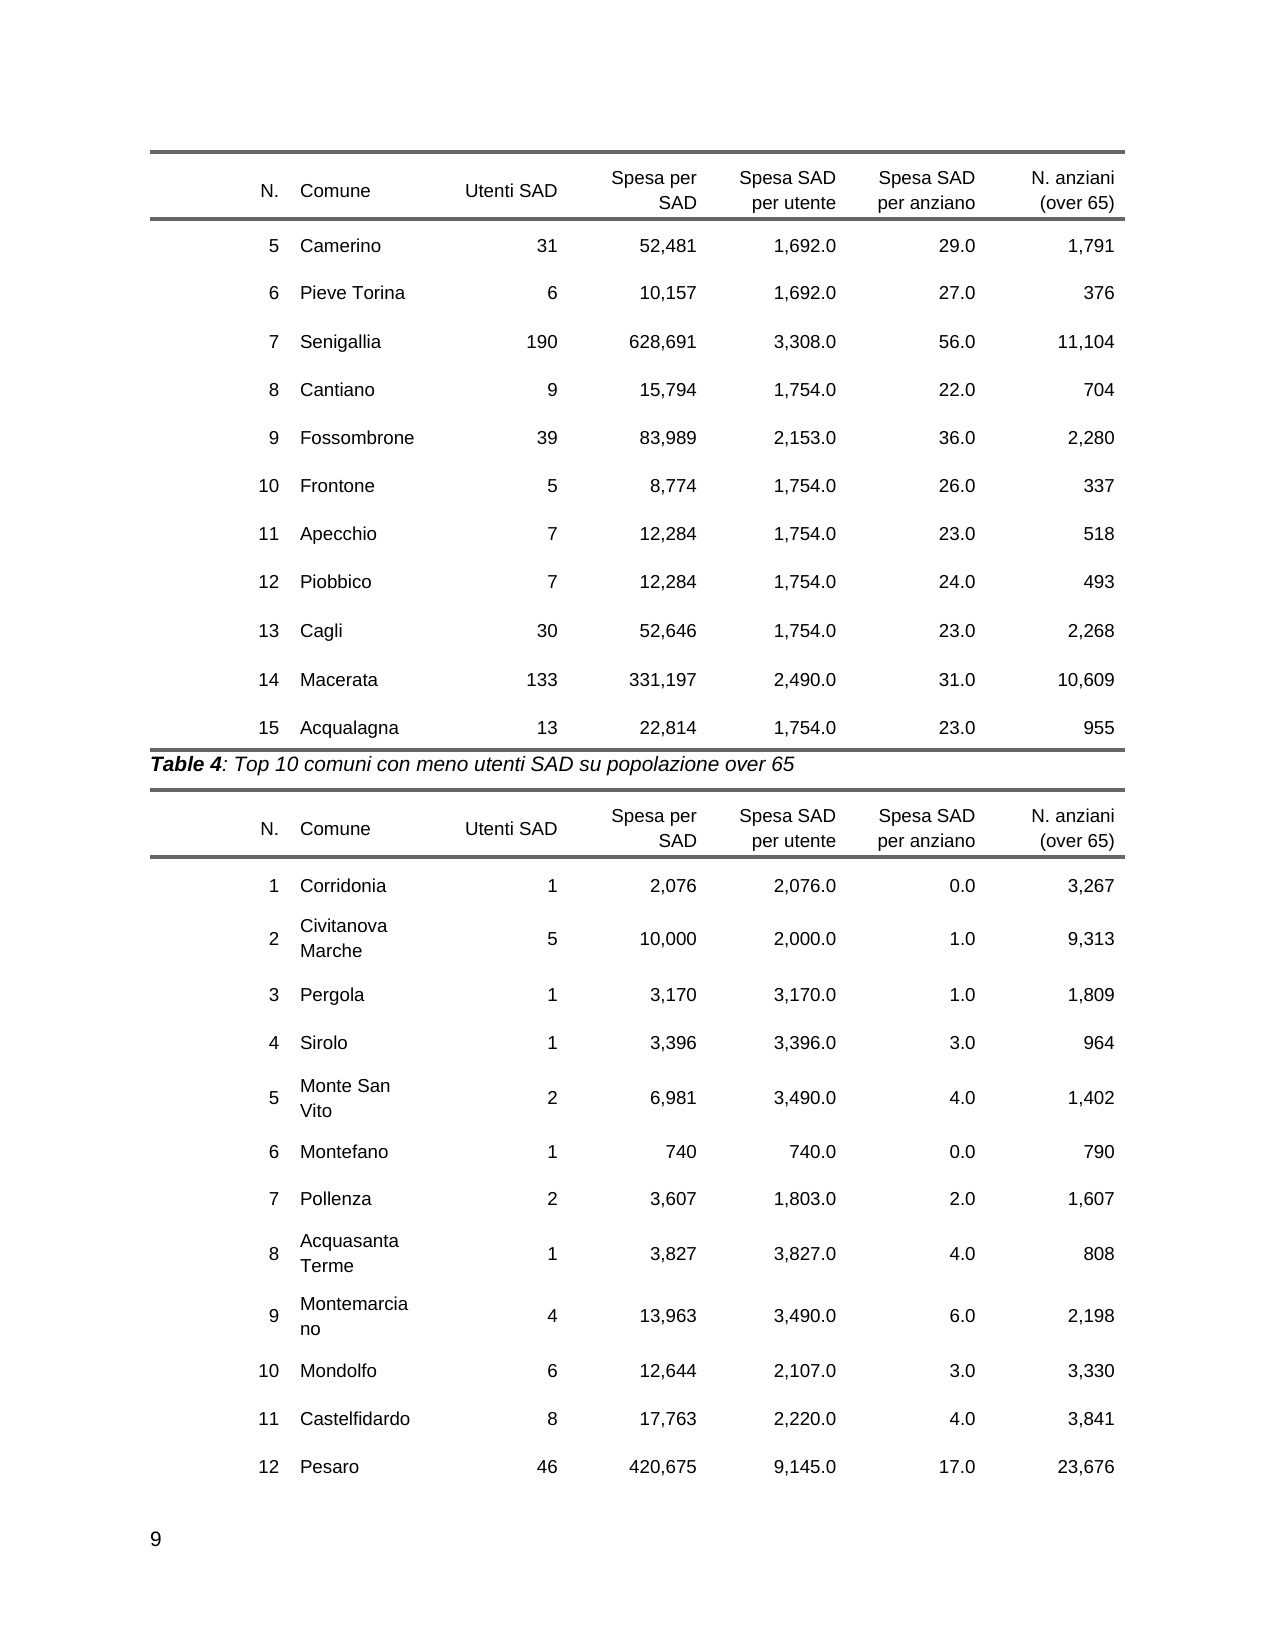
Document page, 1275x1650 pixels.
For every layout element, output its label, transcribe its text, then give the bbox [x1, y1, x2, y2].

table_cell 15 [150, 698, 289, 747]
table_cell 1,402 [986, 1062, 1125, 1124]
table_cell 1,754.0 [707, 361, 846, 409]
table_cell Frontone [289, 457, 428, 504]
table_cell 3.0 [846, 1014, 986, 1062]
table_cell Cagli [289, 601, 428, 651]
table_cell 4.0 [846, 1062, 986, 1124]
table_cell 6.0 [846, 1280, 986, 1342]
table_cell 0.0 [846, 1124, 986, 1170]
table_header Comune [289, 154, 428, 217]
table_cell 29.0 [846, 221, 986, 264]
table_cell 2 [429, 1062, 568, 1124]
table_cell 31.0 [846, 651, 986, 698]
table_header N. [150, 792, 289, 855]
table_cell Acquasanta Terme [289, 1218, 428, 1280]
table_cell 2,000.0 [707, 902, 846, 965]
table_cell Senigallia [289, 312, 428, 361]
table_cell 23.0 [846, 601, 986, 651]
table_cell 3,490.0 [707, 1280, 846, 1342]
table_cell 420,675 [568, 1438, 707, 1485]
table_cell 10 [150, 457, 289, 504]
table_cell 36.0 [846, 409, 986, 457]
table_cell 1,692.0 [707, 264, 846, 312]
table_cell 3.0 [846, 1343, 986, 1390]
table_cell 1,754.0 [707, 457, 846, 504]
table_cell 22,814 [568, 698, 707, 747]
table_cell 9 [150, 1280, 289, 1342]
table_cell 7 [150, 312, 289, 361]
table_cell 1 [150, 859, 289, 902]
table_cell 22.0 [846, 361, 986, 409]
table_cell 0.0 [846, 859, 986, 902]
table_cell 337 [986, 457, 1125, 504]
table_cell 3,330 [986, 1343, 1125, 1390]
table_cell 2,076.0 [707, 859, 846, 902]
table_cell 3,170.0 [707, 965, 846, 1014]
table_header Comune [289, 792, 428, 855]
table_cell 518 [986, 504, 1125, 553]
table_cell 1,809 [986, 965, 1125, 1014]
table_cell Pesaro [289, 1438, 428, 1485]
table_header Utenti SAD [429, 792, 568, 855]
table_header Spesa SAD per anziano [846, 792, 986, 855]
table_cell 3,396.0 [707, 1014, 846, 1062]
table_cell 30 [429, 601, 568, 651]
table_cell 1.0 [846, 965, 986, 1014]
table_cell 3,396 [568, 1014, 707, 1062]
table_cell 1,754.0 [707, 601, 846, 651]
table_cell 1 [429, 859, 568, 902]
table_cell 4 [150, 1014, 289, 1062]
table_header N. anziani (over 65) [986, 154, 1125, 217]
table_cell Montefano [289, 1124, 428, 1170]
table_cell Corridonia [289, 859, 428, 902]
table_cell Civitanova Marche [289, 902, 428, 965]
table_cell 6 [150, 264, 289, 312]
table_cell 1 [429, 1218, 568, 1280]
table_cell 1,607 [986, 1170, 1125, 1217]
table_cell 83,989 [568, 409, 707, 457]
table_cell 3,490.0 [707, 1062, 846, 1124]
table_cell Acqualagna [289, 698, 428, 747]
table_cell 1 [429, 1014, 568, 1062]
table_header N. [150, 154, 289, 217]
table_cell 10,000 [568, 902, 707, 965]
table_cell 8 [429, 1390, 568, 1438]
table_cell 2,220.0 [707, 1390, 846, 1438]
table_cell 1.0 [846, 902, 986, 965]
table_header N. anziani (over 65) [986, 792, 1125, 855]
table_cell 12 [150, 553, 289, 601]
table_cell 9,313 [986, 902, 1125, 965]
table_cell 955 [986, 698, 1125, 747]
table_cell 52,646 [568, 601, 707, 651]
table_cell 5 [429, 457, 568, 504]
table_cell 740 [568, 1124, 707, 1170]
table_header Spesa SAD per anziano [846, 154, 986, 217]
table_cell 5 [150, 221, 289, 264]
table_cell Castelfidardo [289, 1390, 428, 1438]
table_cell 5 [150, 1062, 289, 1124]
table_cell 7 [429, 553, 568, 601]
table_cell Mondolfo [289, 1343, 428, 1390]
table_cell 376 [986, 264, 1125, 312]
table_cell 6,981 [568, 1062, 707, 1124]
table_cell 12,644 [568, 1343, 707, 1390]
table_cell Monte San Vito [289, 1062, 428, 1124]
table_cell 331,197 [568, 651, 707, 698]
table_cell Camerino [289, 221, 428, 264]
table_cell Fossombrone [289, 409, 428, 457]
table_cell 3,841 [986, 1390, 1125, 1438]
table_cell 4 [429, 1280, 568, 1342]
table_cell 10 [150, 1343, 289, 1390]
table_cell 17.0 [846, 1438, 986, 1485]
table_cell 1 [429, 1124, 568, 1170]
table_cell 12 [150, 1438, 289, 1485]
table_cell 1,754.0 [707, 698, 846, 747]
table_cell 10,609 [986, 651, 1125, 698]
table_cell 14 [150, 651, 289, 698]
table_header Utenti SAD [429, 154, 568, 217]
table_cell 17,763 [568, 1390, 707, 1438]
table_cell 6 [429, 1343, 568, 1390]
table_cell 2,268 [986, 601, 1125, 651]
table_cell 3 [150, 965, 289, 1014]
table_cell 2.0 [846, 1170, 986, 1217]
table_cell 15,794 [568, 361, 707, 409]
table_cell 8 [150, 361, 289, 409]
table_cell 12,284 [568, 553, 707, 601]
table_cell Piobbico [289, 553, 428, 601]
table_cell 56.0 [846, 312, 986, 361]
table_cell 1,803.0 [707, 1170, 846, 1217]
table_cell 31 [429, 221, 568, 264]
table_cell 133 [429, 651, 568, 698]
table_cell Montemarciano [289, 1280, 428, 1342]
table_cell 3,267 [986, 859, 1125, 902]
table_cell 46 [429, 1438, 568, 1485]
table_cell 13 [150, 601, 289, 651]
table_cell 1,692.0 [707, 221, 846, 264]
table_cell 5 [429, 902, 568, 965]
table_cell 3,308.0 [707, 312, 846, 361]
table_cell 13,963 [568, 1280, 707, 1342]
table_cell 2,076 [568, 859, 707, 902]
table_cell 11 [150, 1390, 289, 1438]
table_cell 2,107.0 [707, 1343, 846, 1390]
table_cell 704 [986, 361, 1125, 409]
table_cell 2,153.0 [707, 409, 846, 457]
table_header Spesa per SAD [568, 792, 707, 855]
table_cell 9 [429, 361, 568, 409]
table_cell Sirolo [289, 1014, 428, 1062]
table_cell 52,481 [568, 221, 707, 264]
table_cell Macerata [289, 651, 428, 698]
table_cell 4.0 [846, 1390, 986, 1438]
table_cell 7 [150, 1170, 289, 1217]
table_cell 964 [986, 1014, 1125, 1062]
table_cell 3,607 [568, 1170, 707, 1217]
table_cell 11,104 [986, 312, 1125, 361]
table_cell 2,198 [986, 1280, 1125, 1342]
table_cell 12,284 [568, 504, 707, 553]
table_cell 23.0 [846, 504, 986, 553]
table_cell 23.0 [846, 698, 986, 747]
table_cell 1,754.0 [707, 504, 846, 553]
table_cell 23,676 [986, 1438, 1125, 1485]
table_header Spesa per SAD [568, 154, 707, 217]
table_cell 1 [429, 965, 568, 1014]
table_cell 6 [429, 264, 568, 312]
table_cell Cantiano [289, 361, 428, 409]
table_cell 3,827.0 [707, 1218, 846, 1280]
table_cell 39 [429, 409, 568, 457]
table_cell 11 [150, 504, 289, 553]
table_cell 2,490.0 [707, 651, 846, 698]
table_cell Pergola [289, 965, 428, 1014]
table_cell 27.0 [846, 264, 986, 312]
table_cell 9,145.0 [707, 1438, 846, 1485]
table_cell Apecchio [289, 504, 428, 553]
table_cell 2 [429, 1170, 568, 1217]
table_cell 2 [150, 902, 289, 965]
table_cell 9 [150, 409, 289, 457]
table_cell 493 [986, 553, 1125, 601]
table_cell 8,774 [568, 457, 707, 504]
table_cell 26.0 [846, 457, 986, 504]
table_cell Pieve Torina [289, 264, 428, 312]
table_cell Pollenza [289, 1170, 428, 1217]
table_cell 2,280 [986, 409, 1125, 457]
table_cell 6 [150, 1124, 289, 1170]
table_cell 1,754.0 [707, 553, 846, 601]
table_header Spesa SAD per utente [707, 154, 846, 217]
table_cell 740.0 [707, 1124, 846, 1170]
table_cell 3,827 [568, 1218, 707, 1280]
table_cell 808 [986, 1218, 1125, 1280]
table_cell 24.0 [846, 553, 986, 601]
text Table : Top 10 comuni con meno utenti SAD su popolazione over 65 [150, 752, 1125, 776]
table_cell 4.0 [846, 1218, 986, 1280]
table_cell 8 [150, 1218, 289, 1280]
table_cell 7 [429, 504, 568, 553]
table_cell 1,791 [986, 221, 1125, 264]
table_header Spesa SAD per utente [707, 792, 846, 855]
table_cell 628,691 [568, 312, 707, 361]
table_cell 10,157 [568, 264, 707, 312]
table_cell 3,170 [568, 965, 707, 1014]
table_cell 13 [429, 698, 568, 747]
table_cell 790 [986, 1124, 1125, 1170]
table_cell 190 [429, 312, 568, 361]
